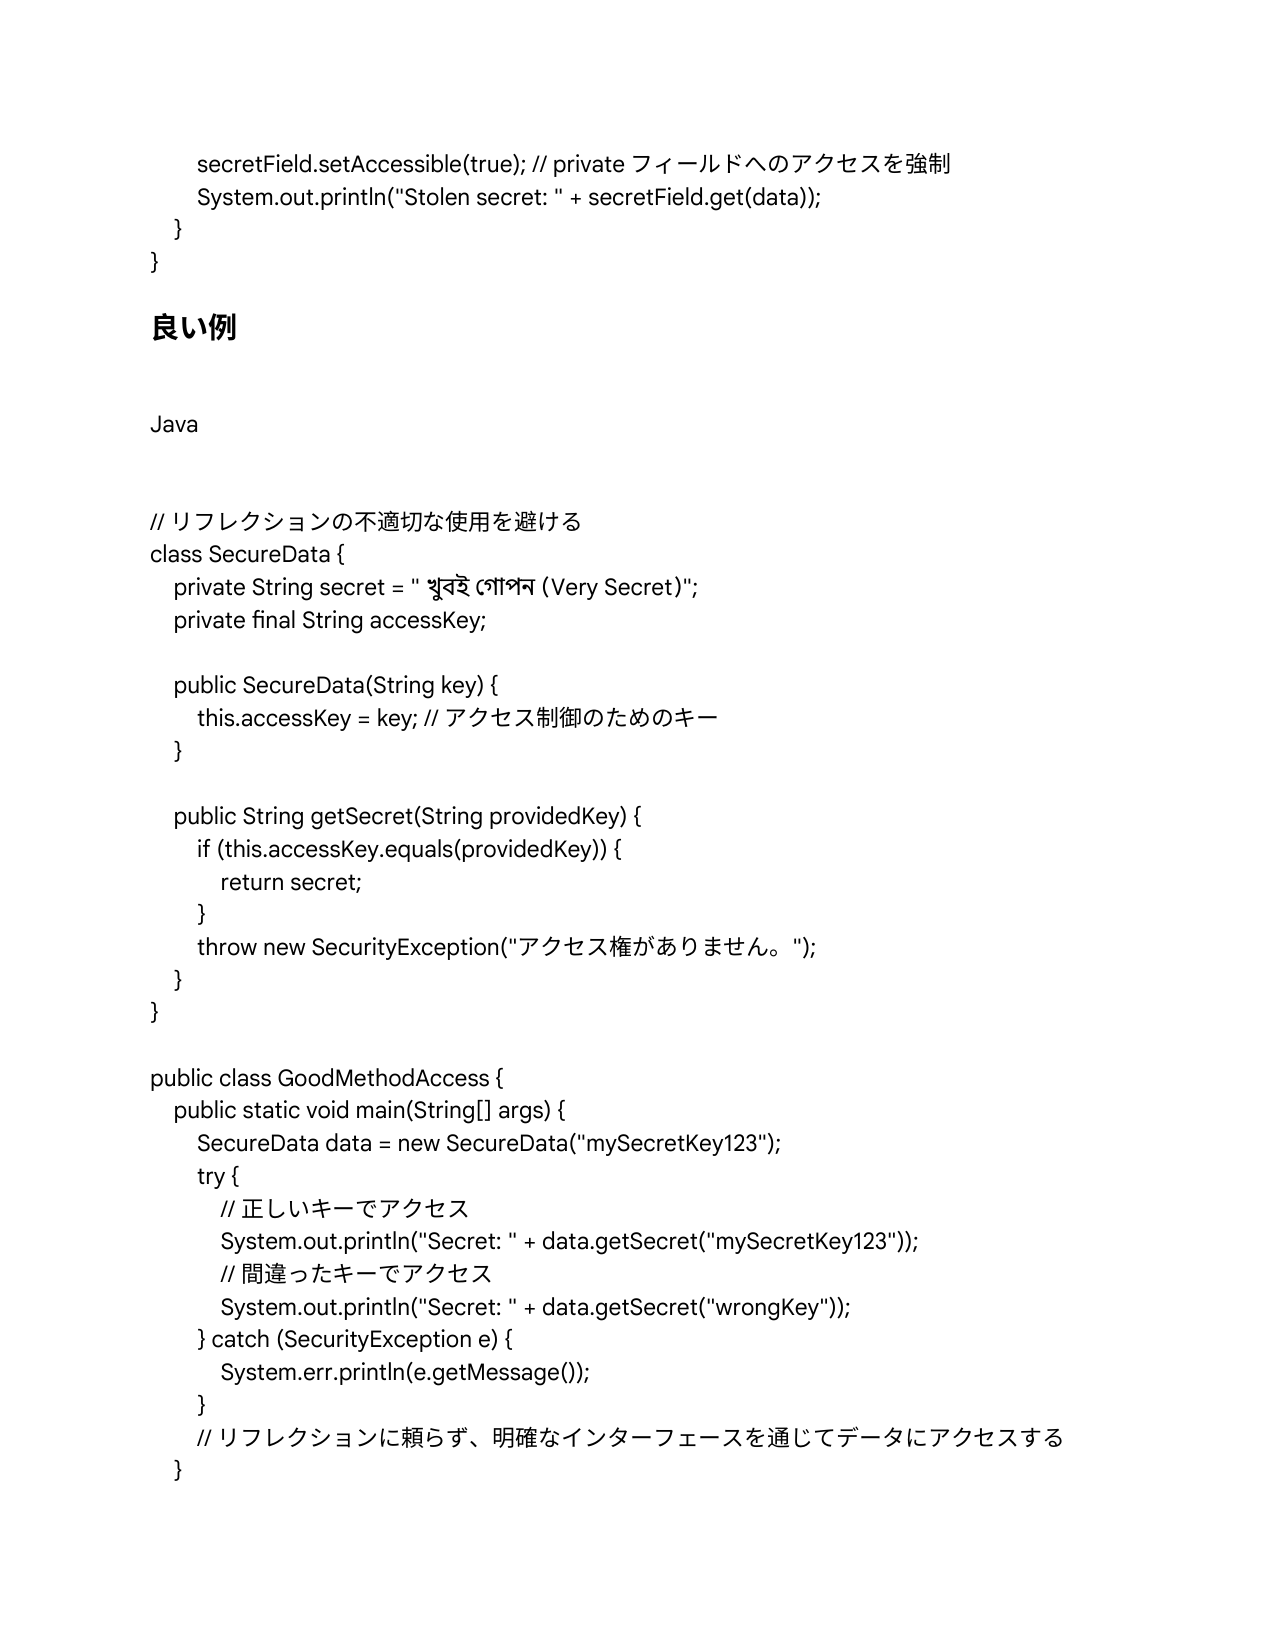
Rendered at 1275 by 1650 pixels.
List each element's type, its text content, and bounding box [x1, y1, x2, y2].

text Java [150, 410, 1125, 439]
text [150, 508, 1125, 1485]
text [150, 150, 1125, 307]
subtitle 良い例 [150, 311, 1125, 347]
